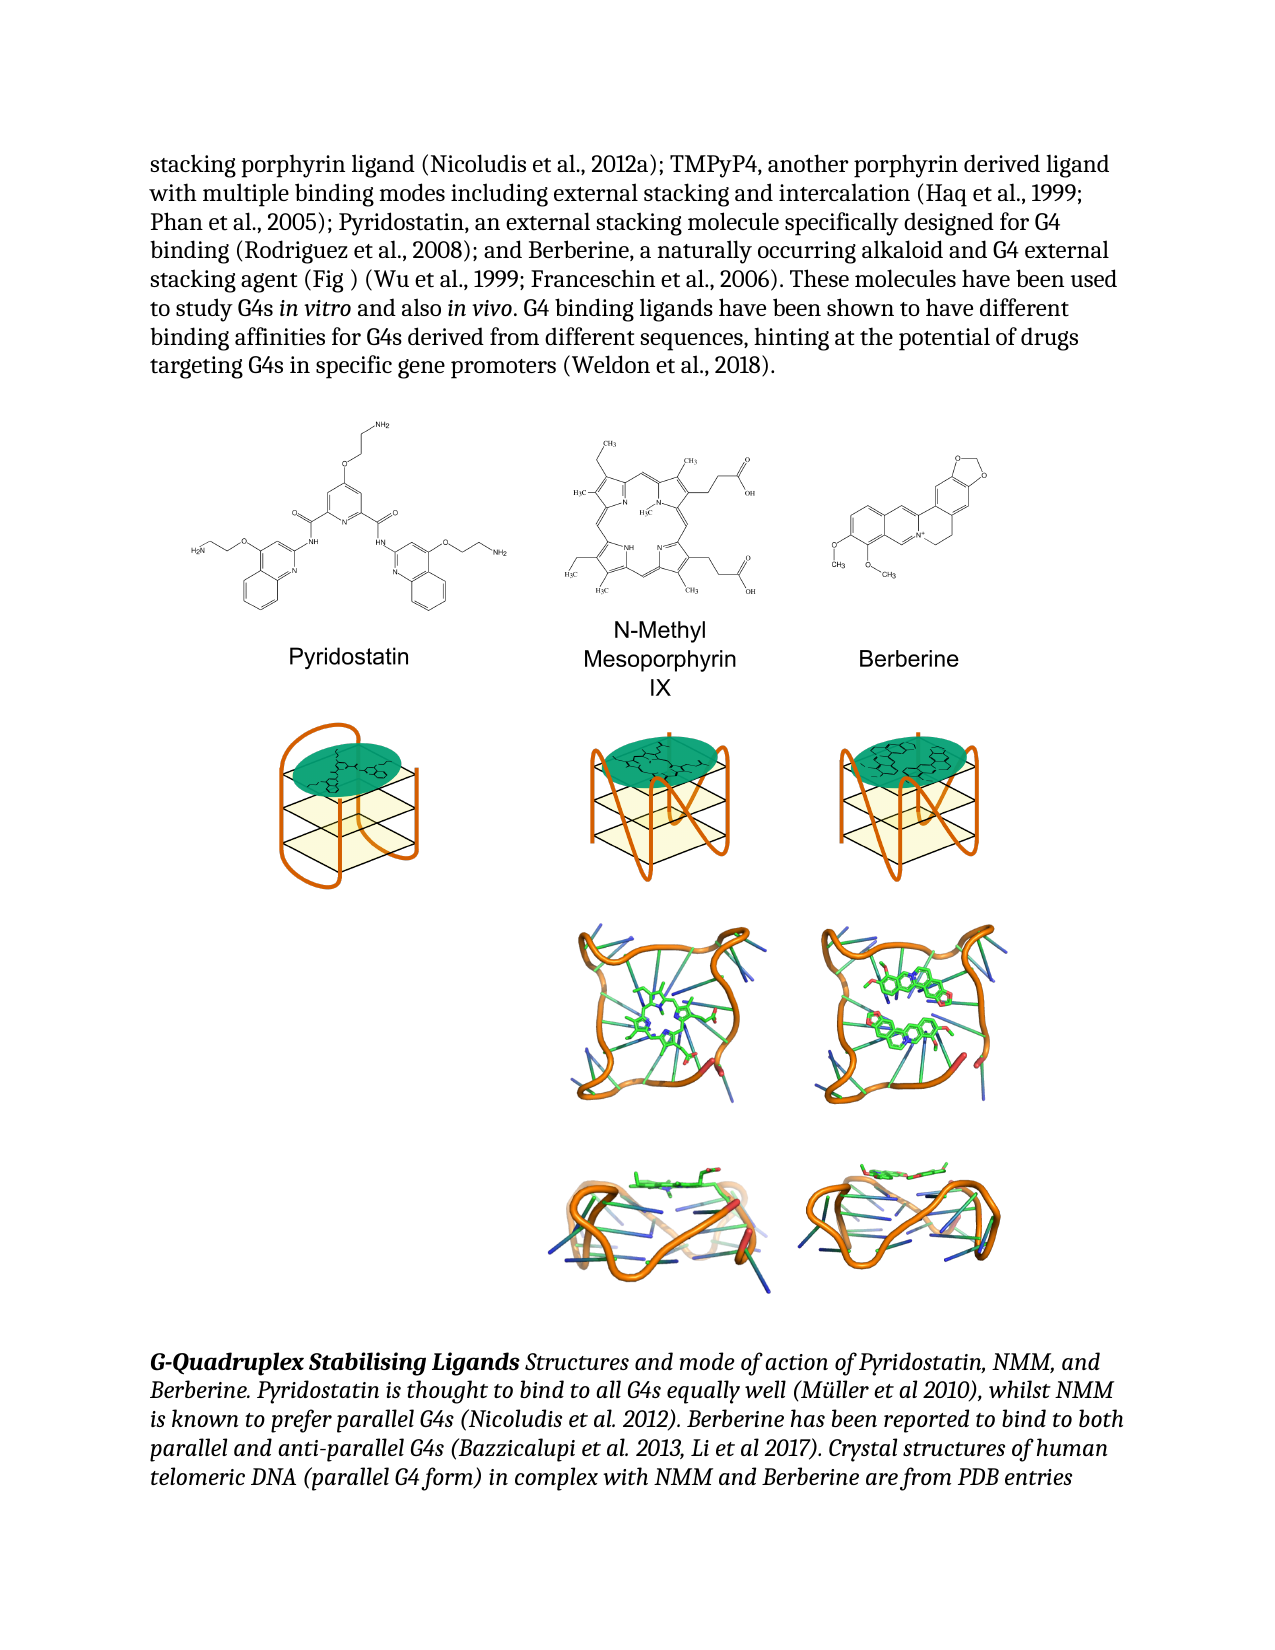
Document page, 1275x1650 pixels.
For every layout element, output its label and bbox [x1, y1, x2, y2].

text [150, 150, 1125, 380]
text [150, 1347, 1125, 1491]
picture [168, 398, 1044, 1327]
